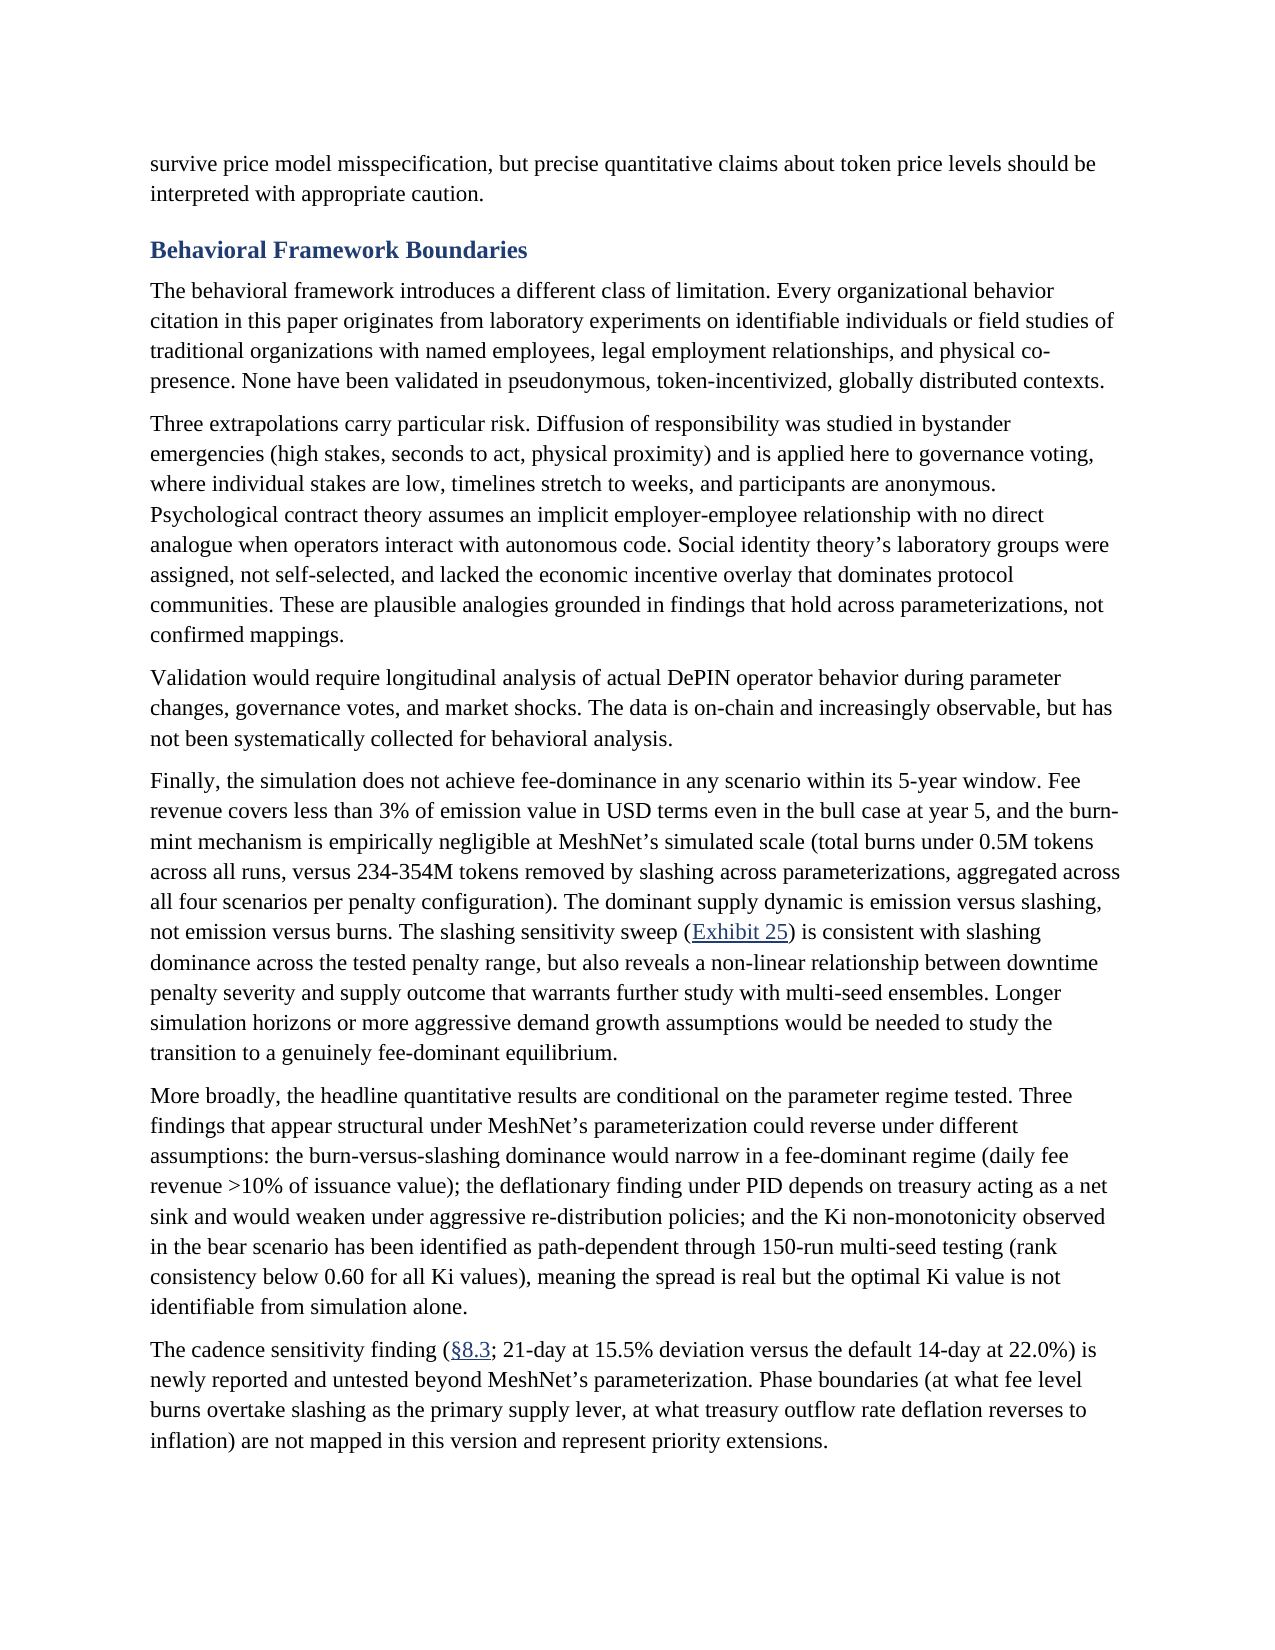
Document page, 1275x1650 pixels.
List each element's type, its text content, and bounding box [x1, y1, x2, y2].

text More broadly, the headline quantitative results are conditional on the parameter regime tested. Three findings that appear structural under MeshNet’s parameterization could reverse under different assumptions: the burn-versus-slashing dominance would narrow in a fee-dominant regime (daily fee revenue >10% of issuance value); the deflationary finding under PID depends on treasury acting as a net sink and would weaken under aggressive re-distribution policies; and the Ki non-monotonicity observed in the bear scenario has been identified as path-dependent through 150-run multi-seed testing (rank consistency below 0.60 for all Ki values), meaning the spread is real but the optimal Ki value is not identifiable from simulation alone. [150, 1082, 1125, 1320]
text Validation would require longitudinal analysis of actual DePIN operator behavior during parameter changes, governance votes, and market shocks. The data is on-chain and increasingly observable, but has not been systematically collected for behavioral analysis. [150, 664, 1125, 751]
text The behavioral framework introduces a different class of limitation. Every organizational behavior citation in this paper originates from laboratory experiments on identifiable individuals or field studies of traditional organizations with named employees, legal employment relationships, and physical co-presence. None have been validated in pseudonymous, token-incentivized, globally distributed contexts. [150, 277, 1125, 394]
subtitle Behavioral Framework Boundaries [150, 235, 1125, 264]
text Three extrapolations carry particular risk. Diffusion of responsibility was studied in bystander emergencies (high stakes, seconds to act, physical proximity) and is applied here to governance voting, where individual stakes are low, timelines stretch to weeks, and participants are anonymous. Psychological contract theory assumes an implicit employer-employee relationship with no direct analogue when operators interact with autonomous code. Social identity theory’s laboratory groups were assigned, not self-selected, and lacked the economic incentive overlay that dominates protocol communities. These are plausible analogies grounded in findings that hold across parameterizations, not confirmed mappings. [150, 410, 1125, 648]
text The cadence sensitivity finding (§8.3; 21-day at 15.5% deviation versus the default 14-day at 22.0%) is newly reported and untested beyond MeshNet’s parameterization. Phase boundaries (at what fee level burns overtake slashing as the primary supply lever, at what treasury outflow rate deflation reverses to inflation) are not mapped in this version and represent priority extensions. [150, 1336, 1125, 1453]
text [150, 150, 1125, 207]
text Finally, the simulation does not achieve fee-dominance in any scenario within its 5-year window. Fee revenue covers less than 3% of emission value in USD terms even in the bull case at year 5, and the burn-mint mechanism is empirically negligible at MeshNet’s simulated scale (total burns under 0.5M tokens across all runs, versus 234-354M tokens removed by slashing across parameterizations, aggregated across all four scenarios per penalty configuration). The dominant supply dynamic is emission versus slashing, not emission versus burns. The slashing sensitivity sweep (Exhibit 25) is consistent with slashing dominance across the tested penalty range, but also reveals a non-linear relationship between downtime penalty severity and supply outcome that warrants further study with multi-seed ensembles. Longer simulation horizons or more aggressive demand growth assumptions would be needed to study the transition to a genuinely fee-dominant equilibrium. [150, 767, 1125, 1066]
